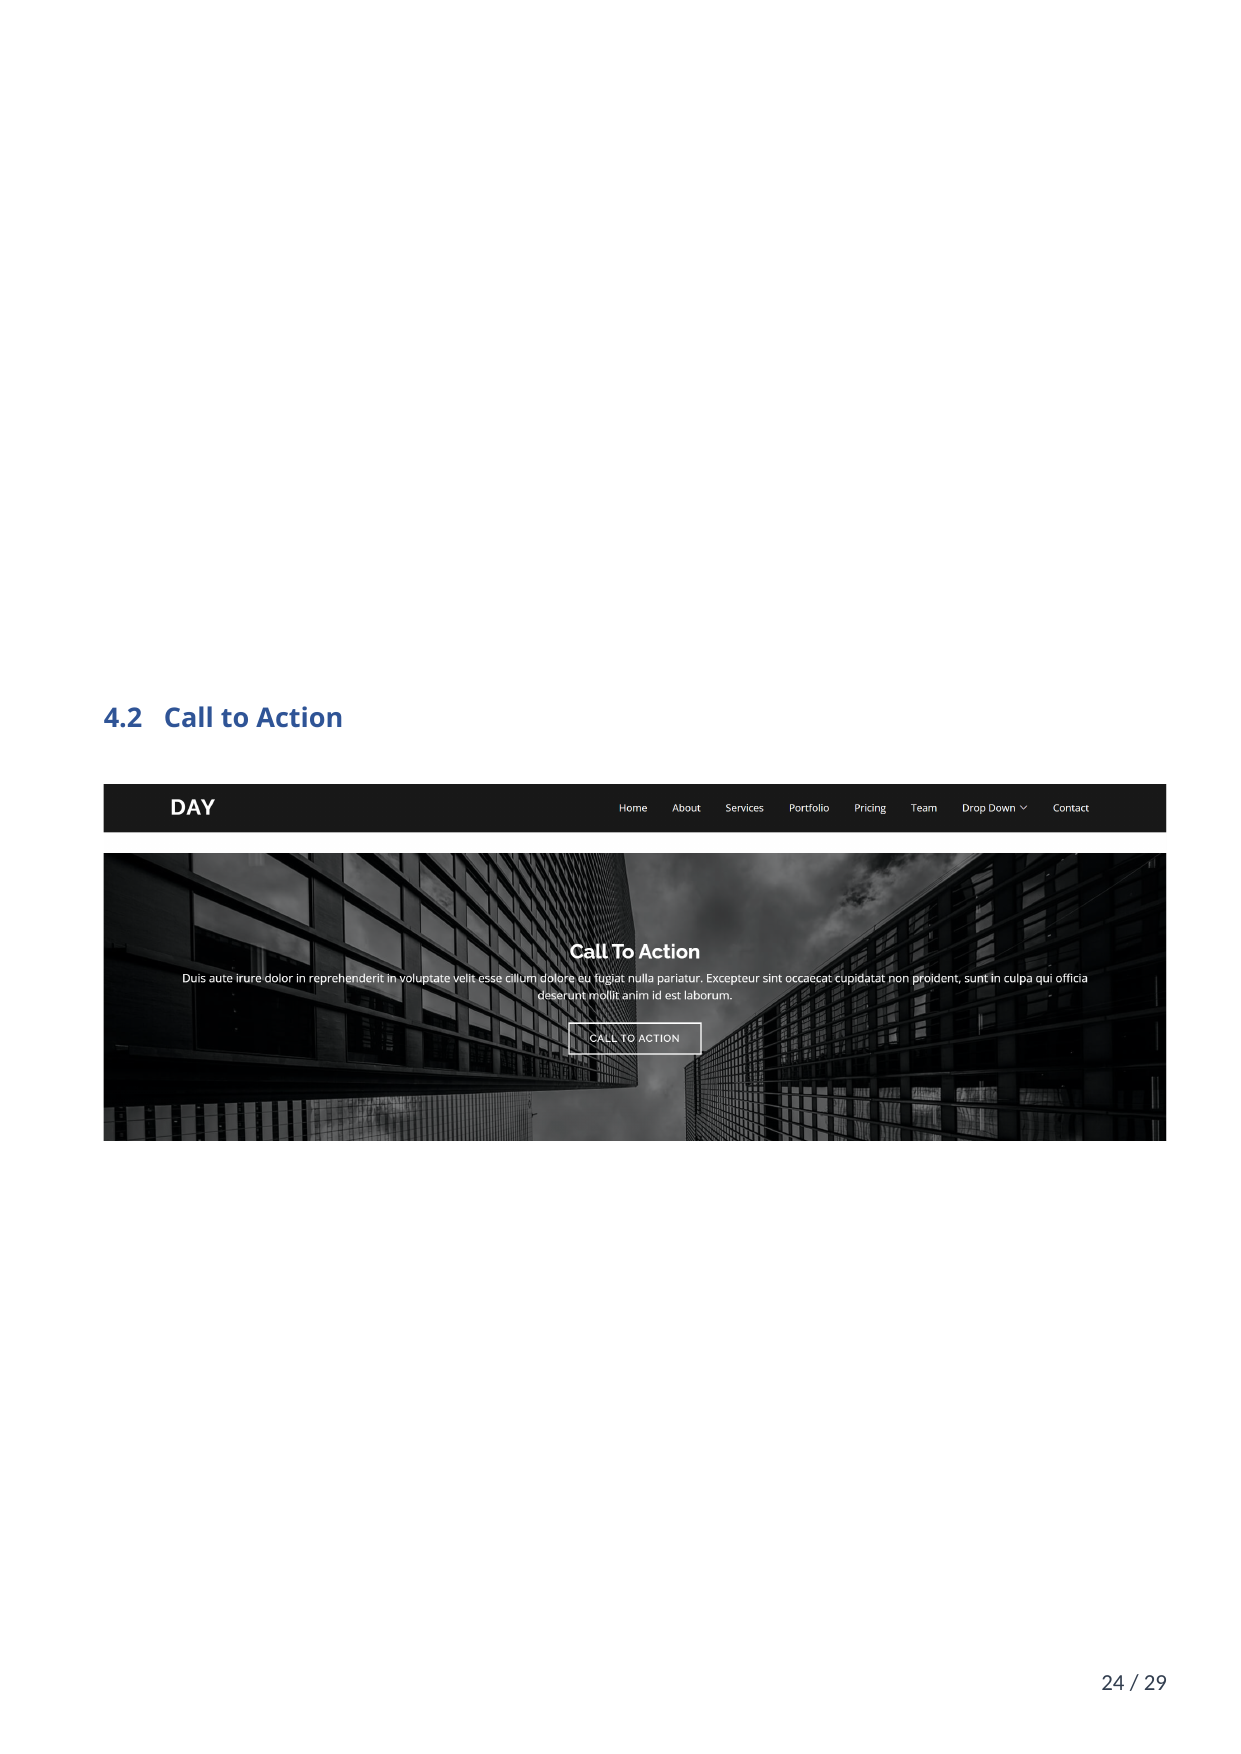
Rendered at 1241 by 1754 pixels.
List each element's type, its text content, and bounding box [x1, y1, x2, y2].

subtitle Call to Action [103, 698, 1167, 735]
picture [103, 784, 1167, 1143]
